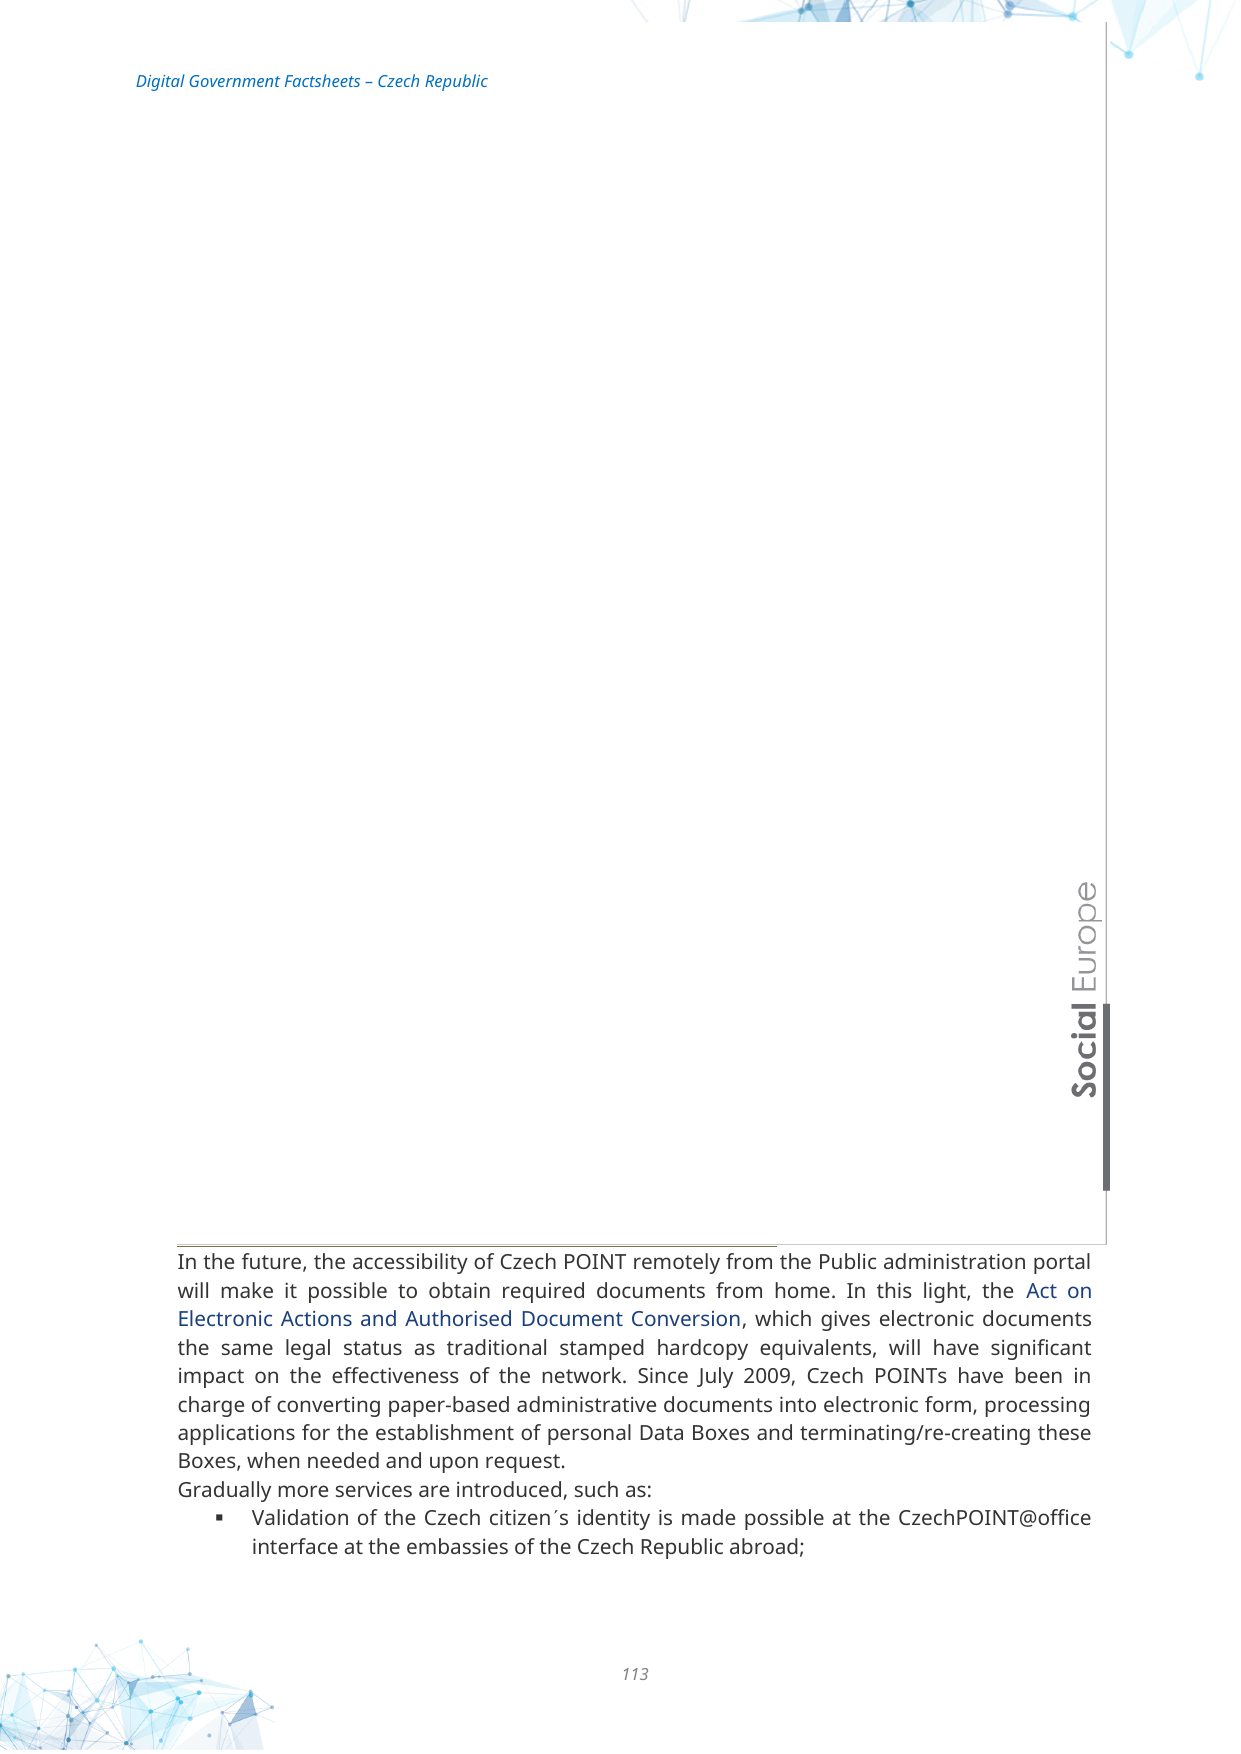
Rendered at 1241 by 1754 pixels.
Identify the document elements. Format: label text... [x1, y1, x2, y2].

text Gradually more services are introduced, such as: [177, 1475, 1092, 1503]
text In the future, the accessibility of Czech POINT remotely from the Public administration portal will make it possible to obtain required documents from home. In this light, the Act on Electronic Actions and Authorised Document Conversion, which gives electronic documents the same legal status as traditional stamped hardcopy equivalents, will have significant impact on the effectiveness of the network. Since July 2009, Czech POINTs have been in charge of converting paper-based administrative documents into electronic form, processing applications for the establishment of personal Data Boxes and terminating/re-creating these Boxes, when needed and upon request. [177, 1247, 1092, 1475]
picture [177, 22, 1110, 1245]
text Validation of the Czech citizens identity is made possible at the CzechPOINT@office interface at the embassies of the Czech Republic abroad; [214, 1503, 1092, 1560]
